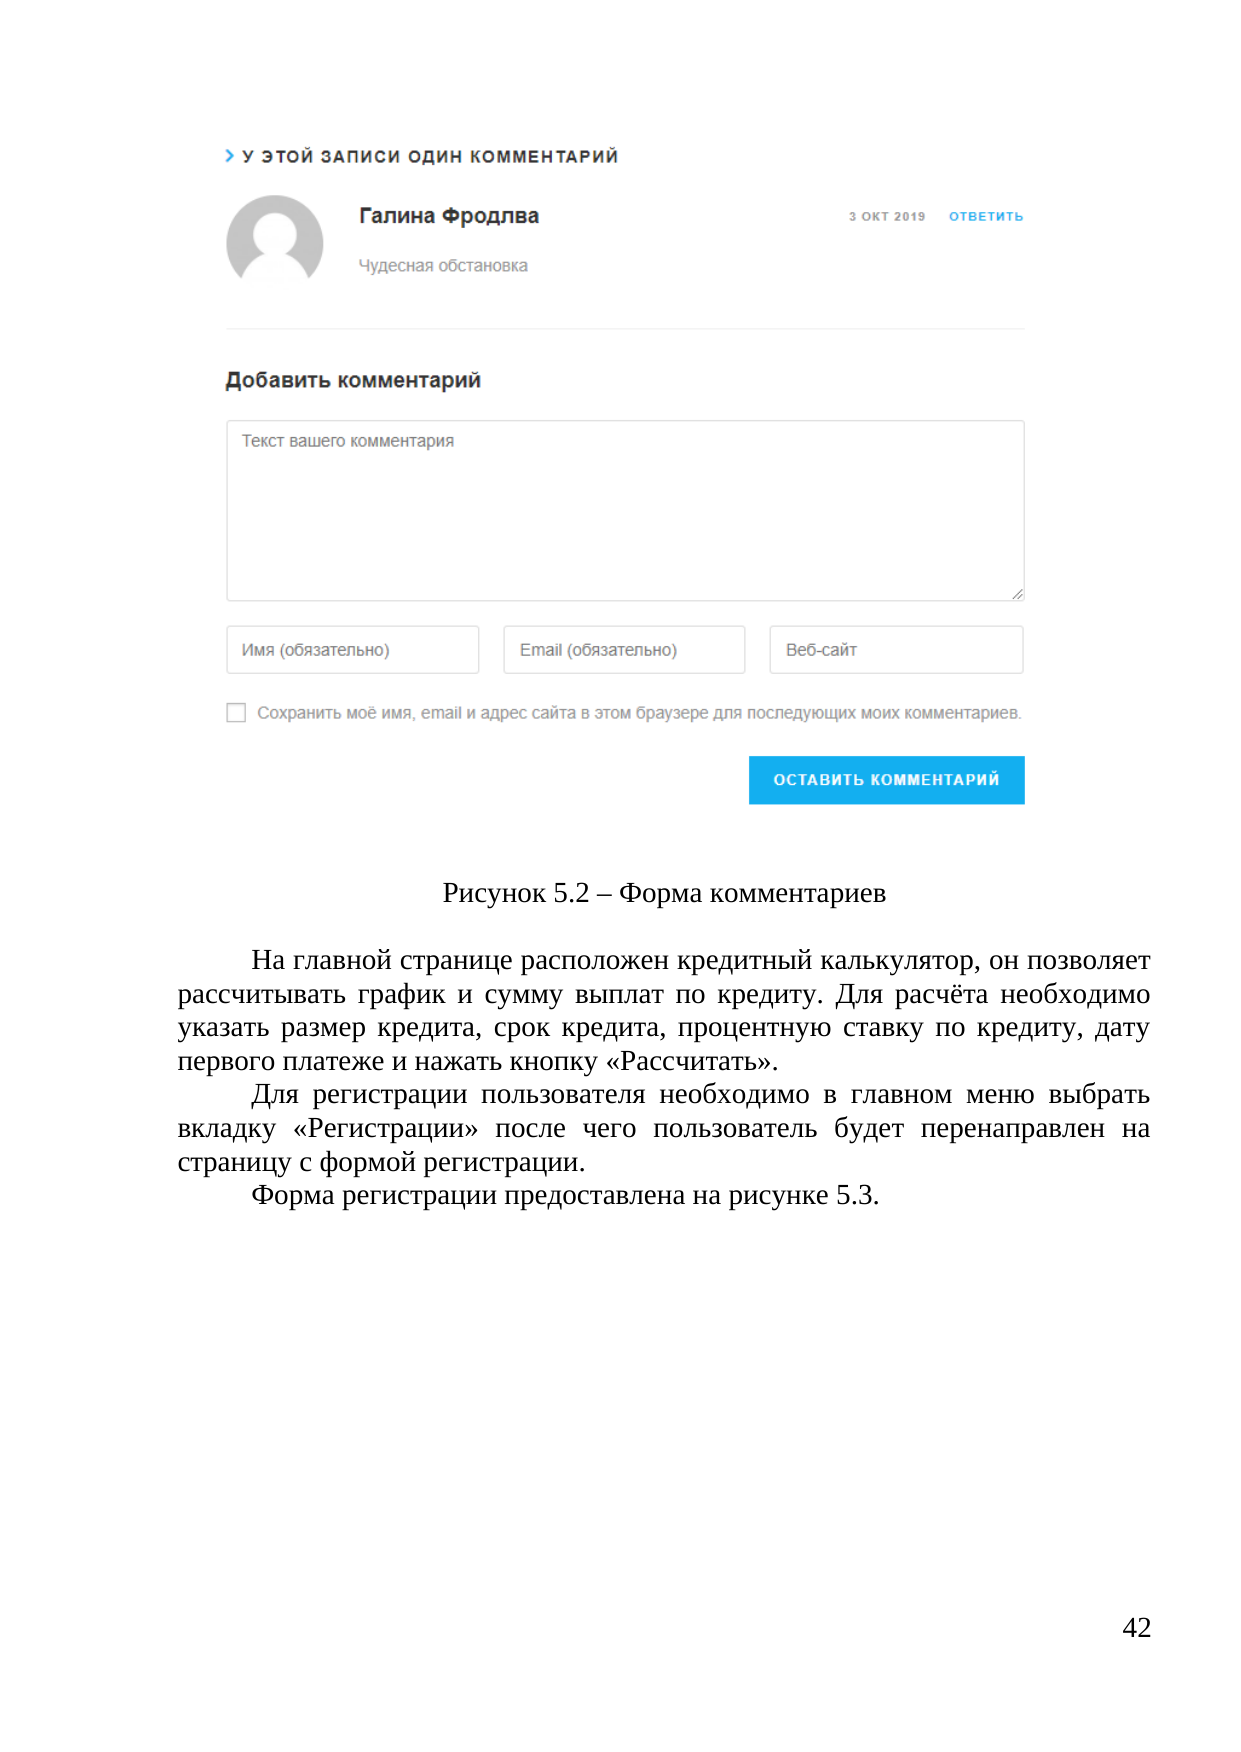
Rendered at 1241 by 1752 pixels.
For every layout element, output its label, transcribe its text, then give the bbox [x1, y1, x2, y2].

text Рисунок 5.2 – Форма комментариев [177, 875, 1152, 909]
text На главной странице расположен кредитный калькулятор, он позволяет рассчитывать график и сумму выплат по кредиту. Для расчёта необходимо указать размер кредита, срок кредита, процентную ставку по кредиту, дату первого платеже и нажать кнопку «Рассчитать». [177, 942, 1152, 1077]
text Для регистрации пользователя необходимо в главном меню выбрать вкладку «Регистрации» после чего пользователь будет перенаправлен на страницу с формой регистрации. [177, 1077, 1152, 1177]
text Форма регистрации предоставлена на рисунке 5.3. [177, 1177, 1152, 1211]
picture [177, 118, 1152, 842]
